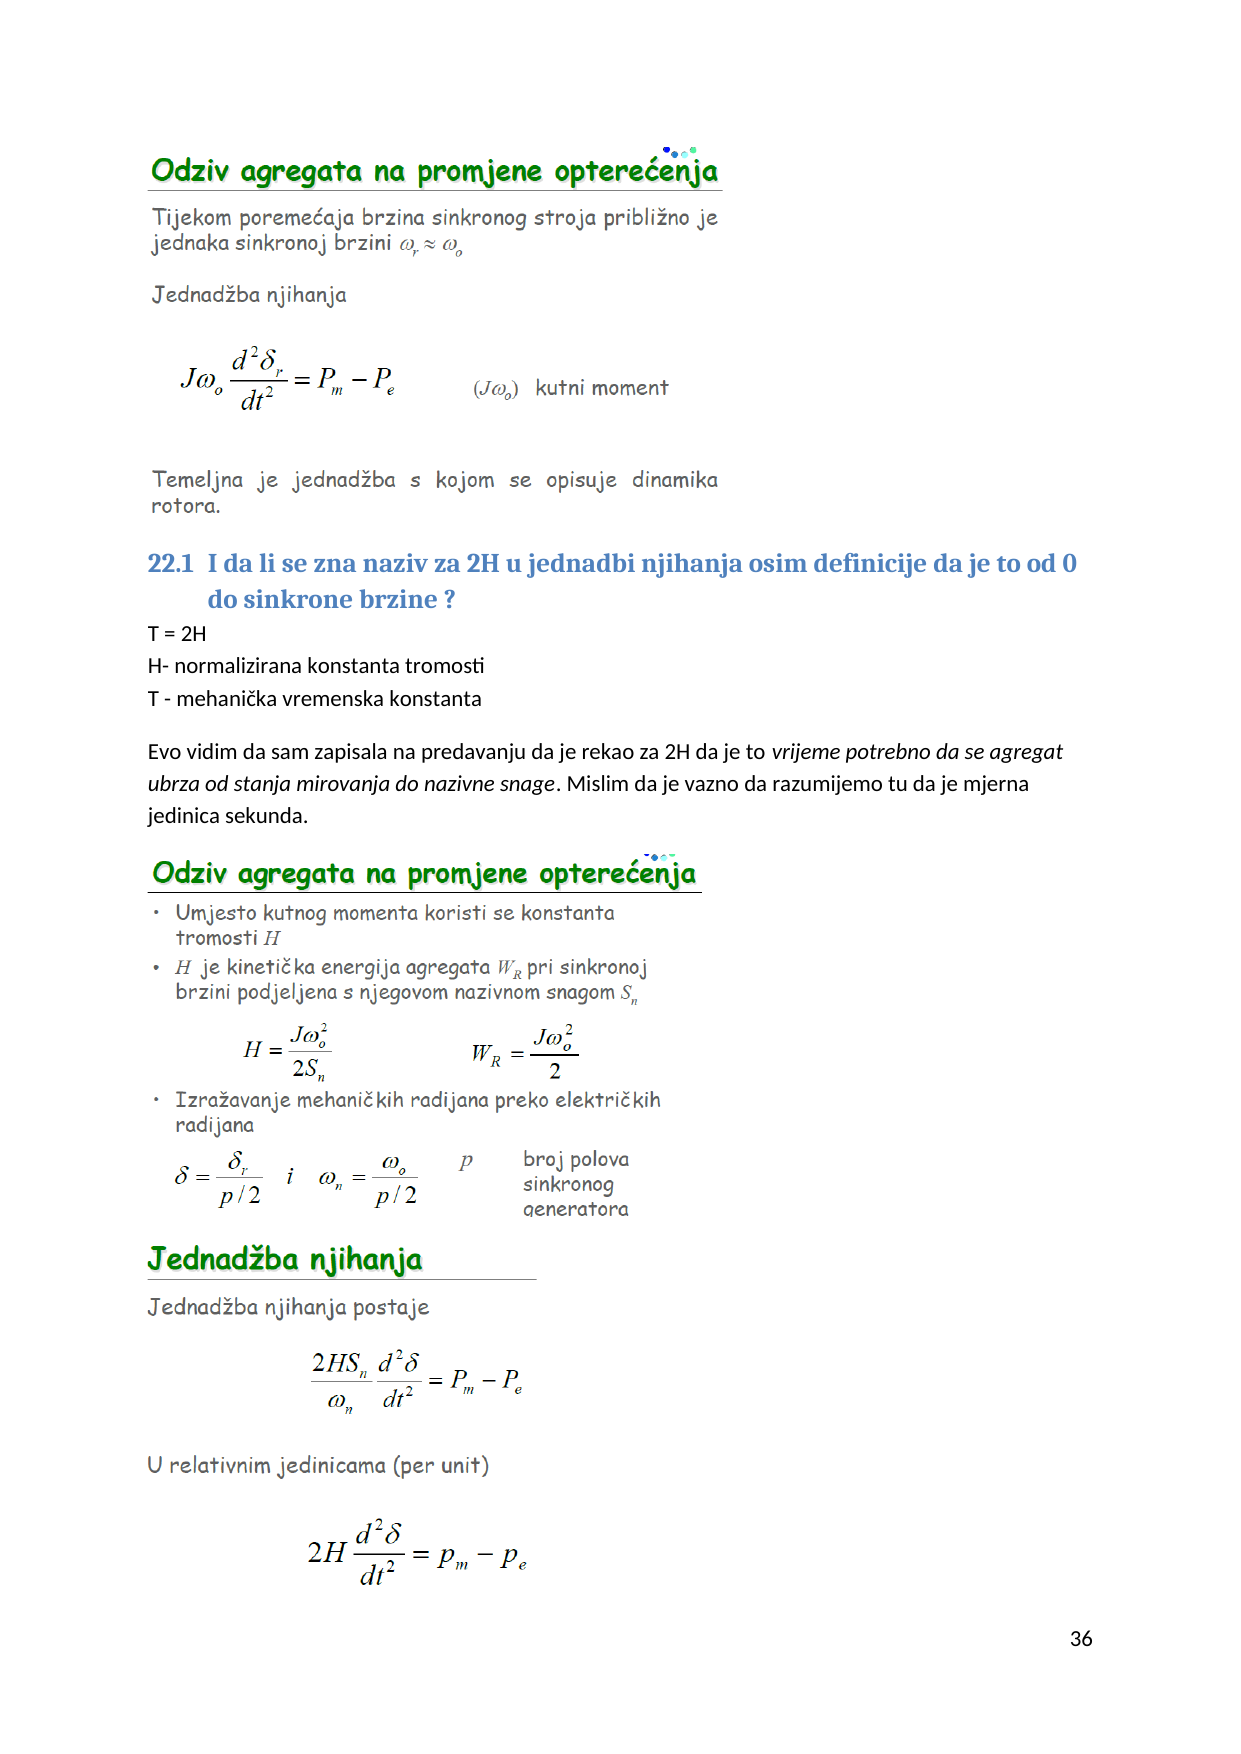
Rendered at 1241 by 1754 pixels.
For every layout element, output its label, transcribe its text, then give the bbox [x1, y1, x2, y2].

text T = 2H H- normalizirana konstanta tromosti T - mehanička vremenska konstanta [148, 619, 1093, 712]
subtitle I da li se zna naziv za 2H u jednadbi njihanja osim definicije da je to od 0 do sinkrone brzine ? [148, 548, 1093, 615]
text Evo vidim da sam zapisala na predavanju da je rekao za 2H da je to vrijeme potrebno da se agregat ubrza od stanja mirovanja do nazivne snage. Mislim da je vazno da razumijemo tu da je mjerna jedinica sekunda. [148, 737, 1093, 829]
picture [147, 1242, 537, 1595]
picture [147, 854, 703, 1217]
picture [147, 147, 723, 523]
